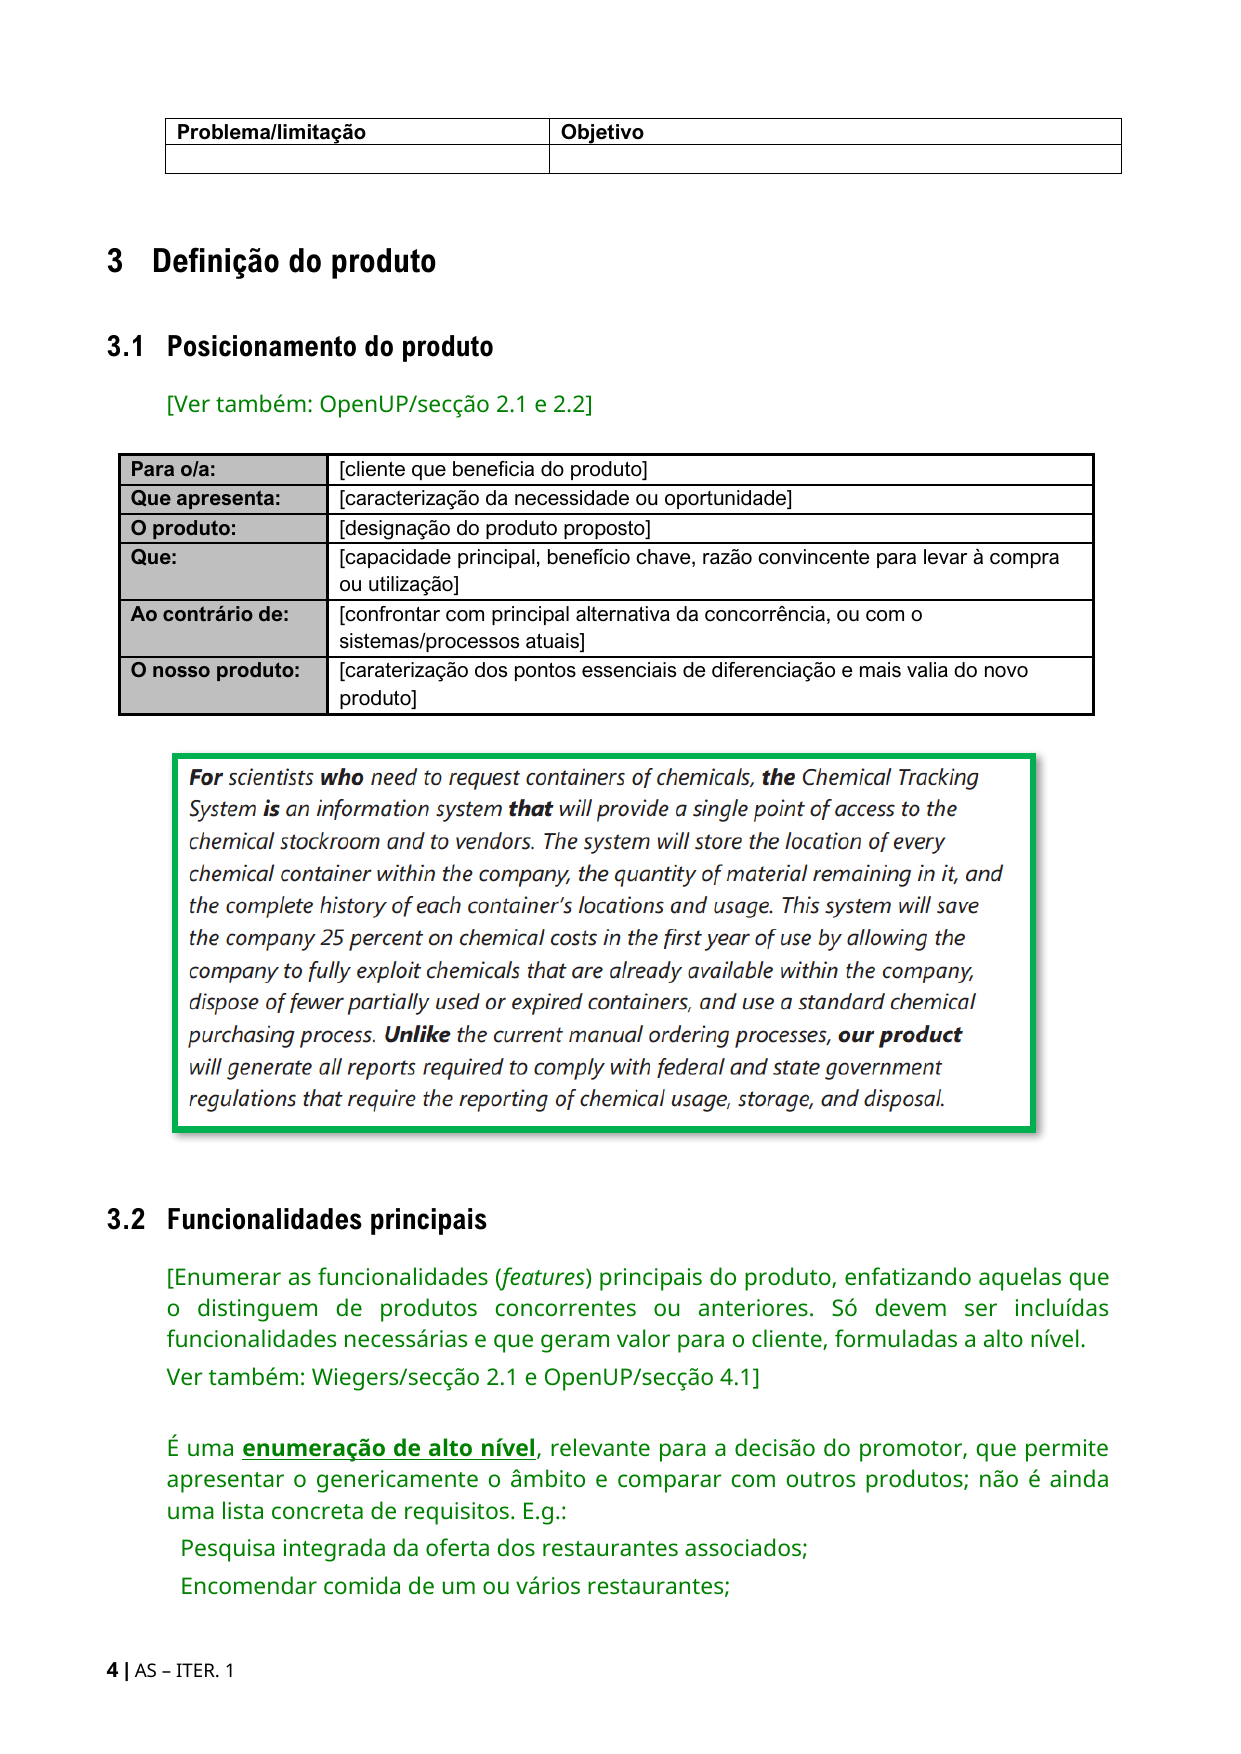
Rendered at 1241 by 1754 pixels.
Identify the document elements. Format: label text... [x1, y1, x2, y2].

text É uma enumeração de alto nível, relevante para a decisão do promotor, que permite apresentar o genericamente o âmbito e comparar com outros produtos; não é ainda uma lista concreta de requisitos. E.g.: [166, 1432, 1110, 1526]
table_cell O nosso produto: [121, 658, 326, 713]
subtitle Posicionamento do produto [106, 329, 1051, 363]
table_header Para o/a: [121, 456, 326, 484]
text Encomendar comida de um ou vários restaurantes; [180, 1570, 1110, 1601]
subtitle Definição do produto [106, 239, 1110, 279]
table_cell [caraterização dos pontos essenciais de diferenciação e mais valia do novo produto] [329, 658, 1092, 713]
table_header Problema/limitação [166, 119, 549, 144]
text Pesquisa integrada da oferta dos restaurantes associados; [180, 1532, 1110, 1563]
table_cell [550, 145, 1121, 173]
picture [178, 759, 1030, 1126]
table_cell [designação do produto proposto] [329, 515, 1092, 542]
table_cell Que: [121, 544, 326, 599]
table_cell Ao contrário de: [121, 601, 326, 656]
table_cell Que apresenta: [121, 486, 326, 513]
table_cell [capacidade principal, benefício chave, razão convincente para levar à compra ou utilização] [329, 544, 1092, 599]
text Ver também: Wiegers/secção 2.1 e OpenUP/secção 4.1] [166, 1361, 1110, 1392]
table_header [cliente que beneficia do produto] [329, 456, 1092, 484]
table_cell [confrontar com principal alternativa da concorrência, ou com o sistemas/processos atuais] [329, 601, 1092, 656]
table_cell [caracterização da necessidade ou oportunidade] [329, 486, 1092, 513]
subtitle Funcionalidades principais [106, 1202, 1051, 1236]
table_cell O produto: [121, 515, 326, 542]
table_cell [166, 145, 549, 173]
table_header Objetivo [550, 119, 1121, 144]
text [Enumerar as funcionalidades (features) principais do produto, enfatizando aquelas que o distinguem de produtos concorrentes ou anteriores. Só devem ser incluídas funcionalidades necessárias e que geram valor para o cliente, formuladas a alto nível. [166, 1261, 1110, 1354]
text [Ver também: OpenUP/secção 2.1 e 2.2] [166, 388, 1110, 419]
